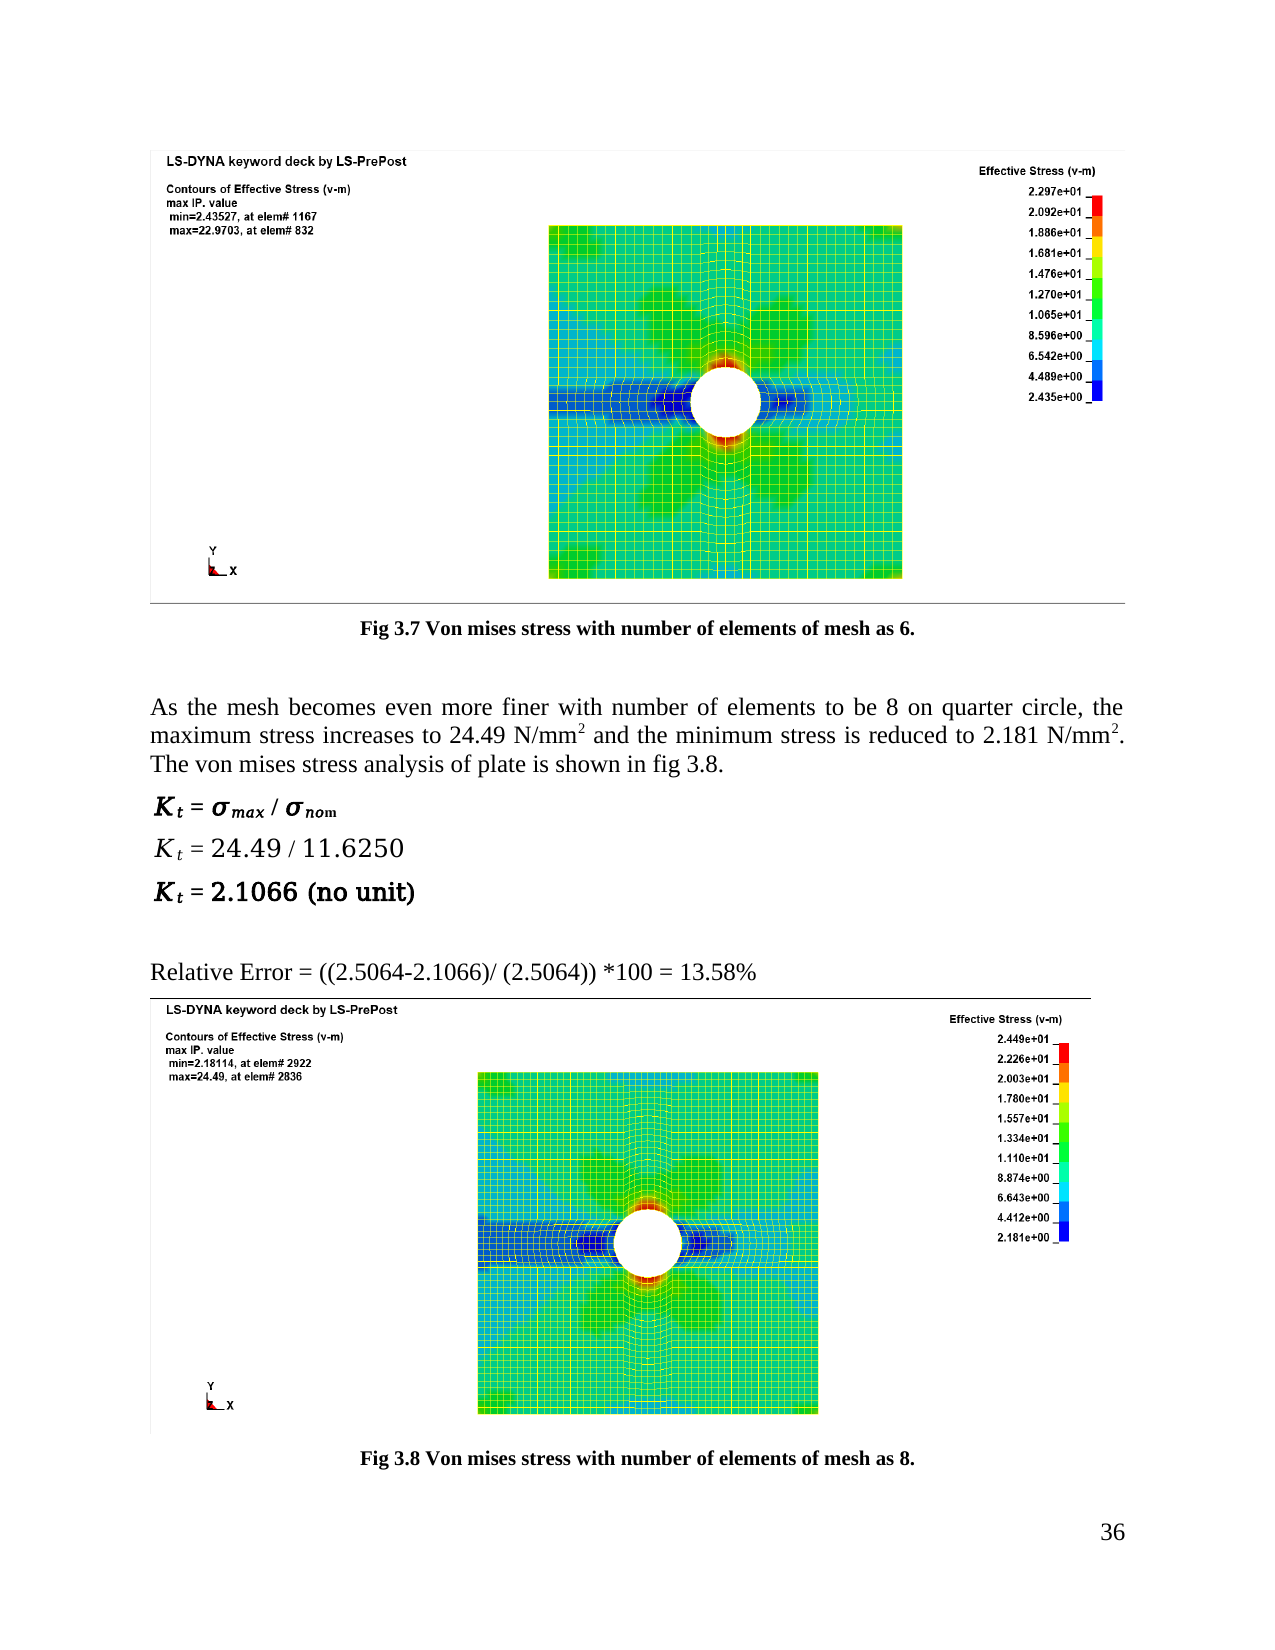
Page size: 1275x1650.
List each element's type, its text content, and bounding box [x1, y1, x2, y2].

text Fig 3.7 Von mises stress with number of elements of mesh as 6. [150, 616, 1125, 640]
text 𝐾𝑡 = 24.49 / 11.6250 [152, 833, 1125, 863]
text Relative Error = ((2.5064-2.1066)/ (2.5064)) *100 = 13.58% [150, 957, 1125, 986]
text 𝐾𝑡 = 𝜎𝑚𝑎𝑥 / 𝜎𝑛𝑜m [152, 790, 1125, 821]
picture [150, 150, 1125, 604]
text Fig 3.8 Von mises stress with number of elements of mesh as 8. [150, 1446, 1125, 1470]
text As the mesh becomes even more finer with number of elements to be 8 on quarter circle, the maximum stress increases to 24.49 N/mm2 and the minimum stress is reduced to 2.181 N/mm2. The von mises stress analysis of plate is shown in fig 3.8. [150, 692, 1125, 778]
picture [150, 998, 1091, 1434]
text 𝐾𝑡 = 2.1066 (no unit) [152, 876, 1125, 906]
